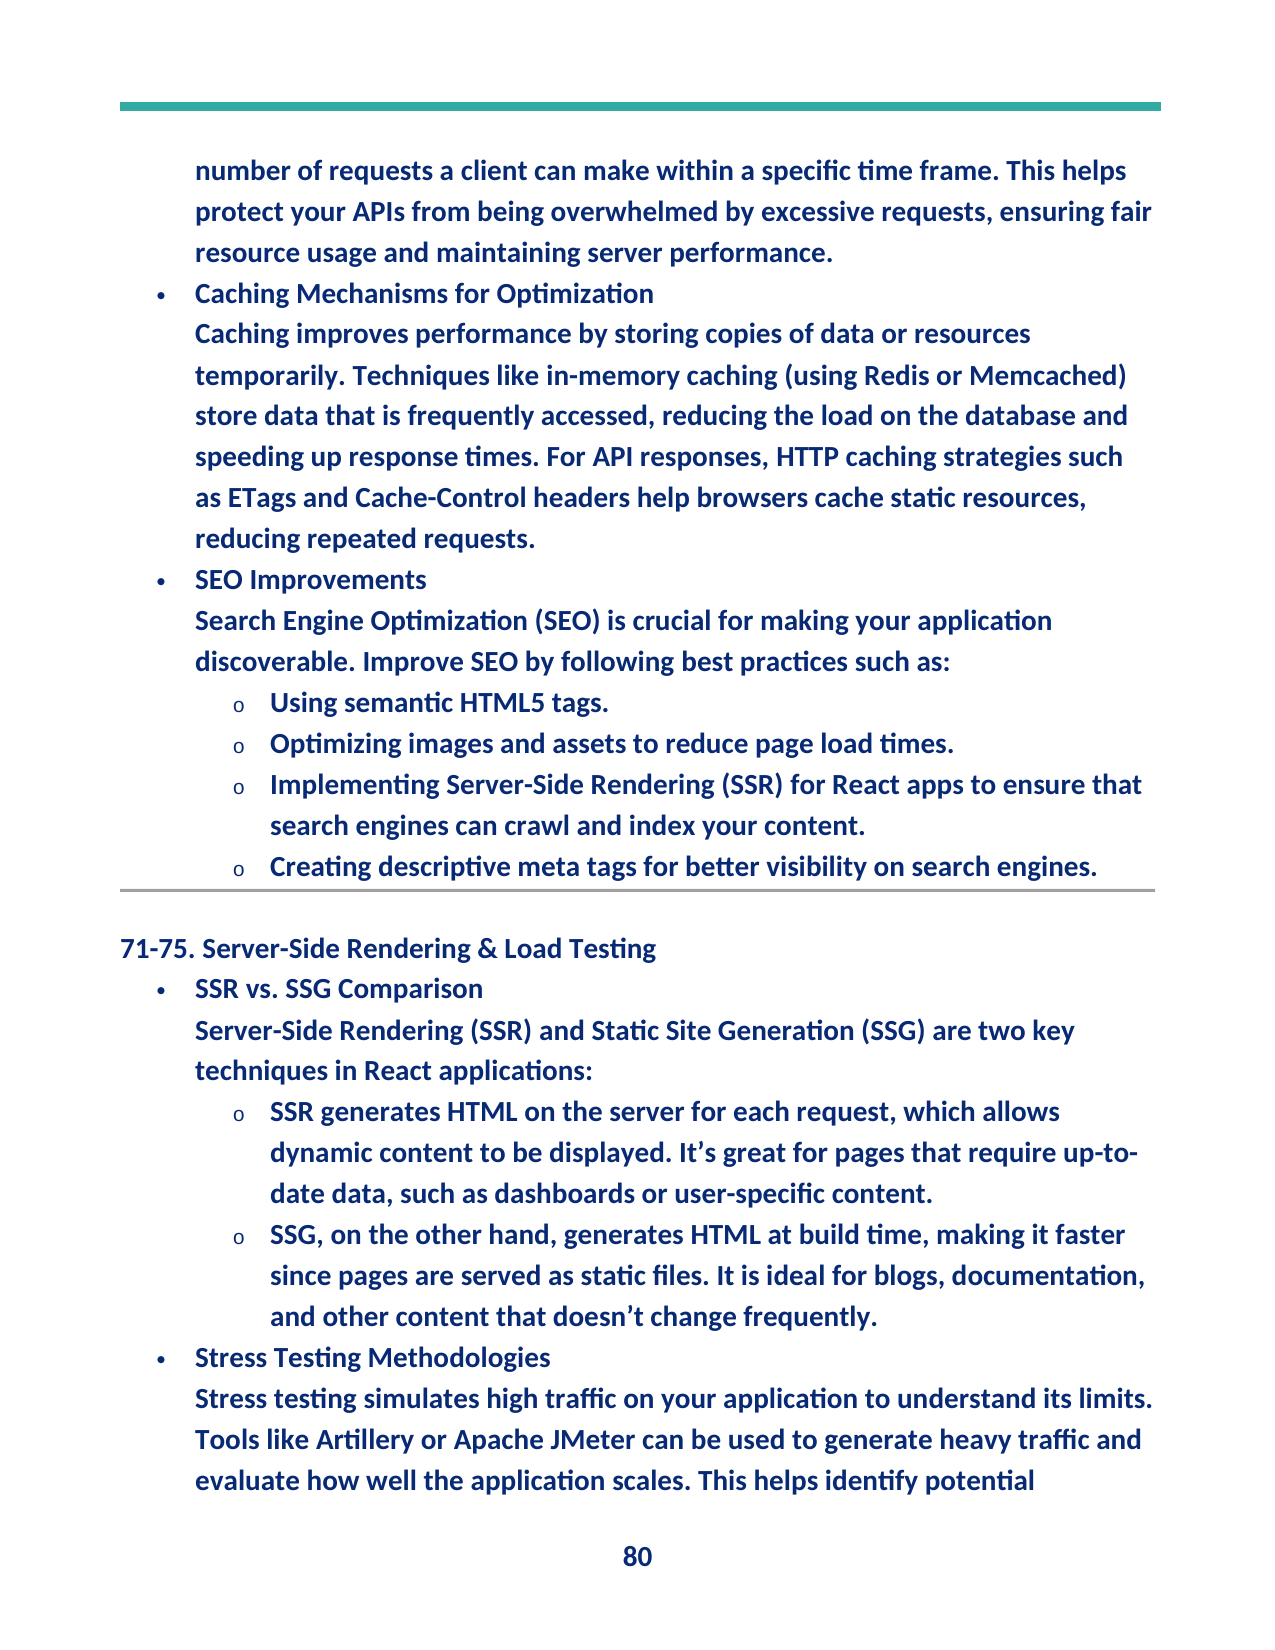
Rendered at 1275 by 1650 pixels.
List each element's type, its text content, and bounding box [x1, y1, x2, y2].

list Optimizing images and assets to reduce page load times. [232, 725, 1155, 761]
text 71-75. Server-Side Rendering & Load Testing [120, 930, 1155, 965]
list SSG, on the other hand, generates HTML at build time, making it faster since pages are served as static files. It is ideal for blogs, documentation, and other content that doesn’t change frequently. [232, 1216, 1155, 1334]
list Implementing Server-Side Rendering (SSR) for React apps to ensure that search engines can crawl and index your content. [232, 766, 1155, 842]
list Using semantic HTML5 tags. [232, 684, 1155, 720]
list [157, 1339, 1155, 1497]
list SEO Improvements Search Engine Optimization (SEO) is crucial for making your application discoverable. Improve SEO by following best practices such as: [157, 561, 1155, 679]
list SSR vs. SSG Comparison Server-Side Rendering (SSR) and Static Site Generation (SSG) are two key techniques in React applications: [157, 971, 1155, 1088]
list Creating descriptive meta tags for better visibility on search engines. [232, 848, 1155, 883]
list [157, 152, 1155, 269]
list Caching Mechanisms for Optimization Caching improves performance by storing copies of data or resources temporarily. Techniques like in-memory caching (using Redis or Memcached) store data that is frequently accessed, reducing the load on the database and speeding up response times. For API responses, HTTP caching strategies such as ETags and Cache-Control headers help browsers cache static resources, reducing repeated requests. [157, 275, 1155, 556]
list SSR generates HTML on the server for each request, which allows dynamic content to be displayed. It’s great for pages that require up-to-date data, such as dashboards or user-specific content. [232, 1093, 1155, 1211]
